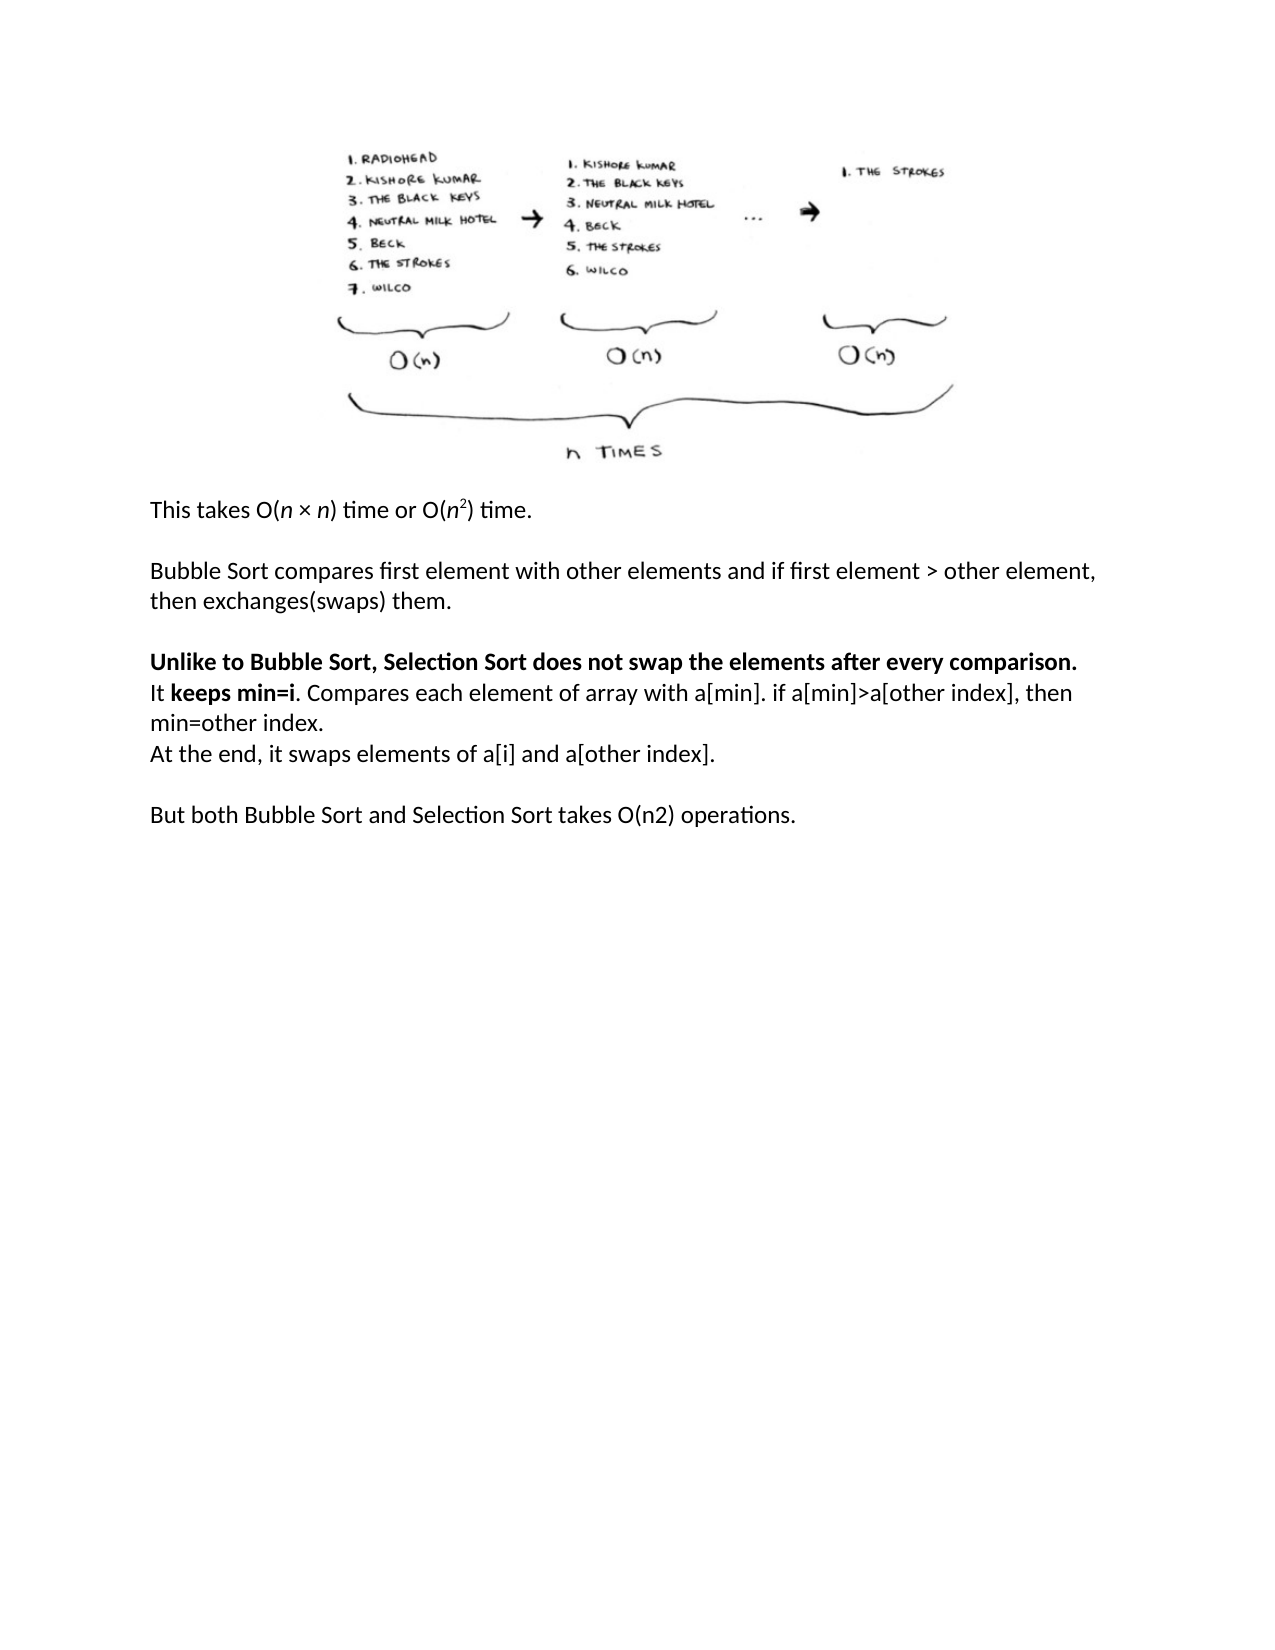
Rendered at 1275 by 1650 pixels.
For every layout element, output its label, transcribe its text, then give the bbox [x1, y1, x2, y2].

picture [317, 150, 958, 464]
text This takes O(n × n) time or O(n2) time. [150, 494, 1125, 524]
text But both Bubble Sort and Selection Sort takes O(n2) operations. [150, 799, 1125, 829]
text Unlike to Bubble Sort, Selection Sort does not swap the elements after every comparison. It keeps min=i. Compares each element of array with a[min]. if a[min]>a[other index], then min=other index. At the end, it swaps elements of a[i] and a[other index]. [150, 646, 1125, 768]
text Bubble Sort compares first element with other elements and if first element > other element, then exchanges(swaps) them. [150, 555, 1125, 616]
